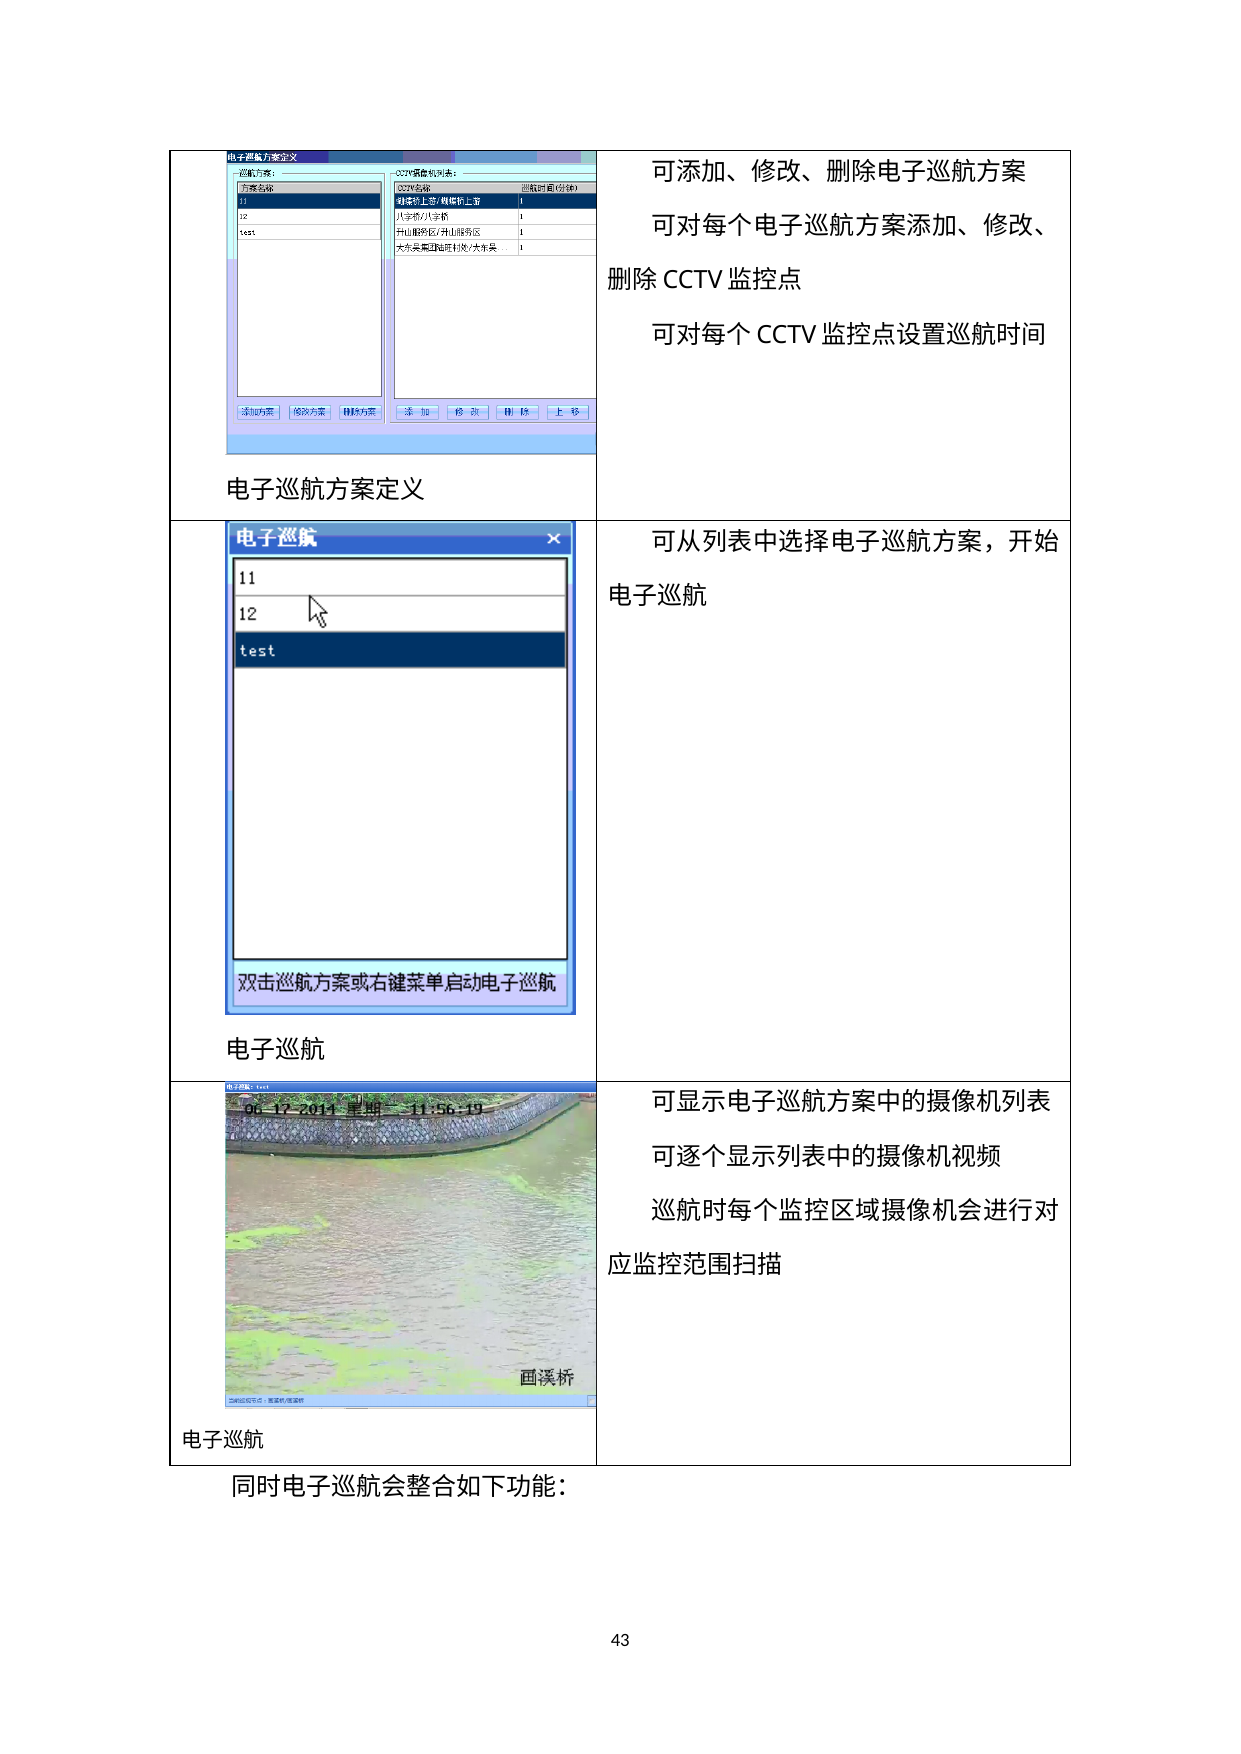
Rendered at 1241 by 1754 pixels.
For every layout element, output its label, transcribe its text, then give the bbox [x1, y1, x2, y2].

picture [225, 521, 576, 1015]
table_cell 电子巡航 [171, 1082, 596, 1465]
table_cell 可从列表中选择电子巡航方案，开始电子巡航 [597, 521, 1070, 1081]
picture [225, 1081, 597, 1409]
table_cell 可显示电子巡航方案中的摄像机列表 可逐个显示列表中的摄像机视频 巡航时每个监控区域摄像机会进行对应监控范围扫描 [597, 1082, 1070, 1465]
table_cell 电子巡航 [171, 521, 596, 1081]
table_header 可添加、修改、删除电子巡航方案 可对每个电子巡航方案添加、修改、删除CCTV监控点 可对每个CCTV监控点设置巡航时间 [597, 151, 1070, 520]
text 同时电子巡航会整合如下功能： [187, 1466, 1053, 1503]
table_header 电子巡航方案定义 [171, 151, 596, 520]
picture [225, 151, 597, 455]
